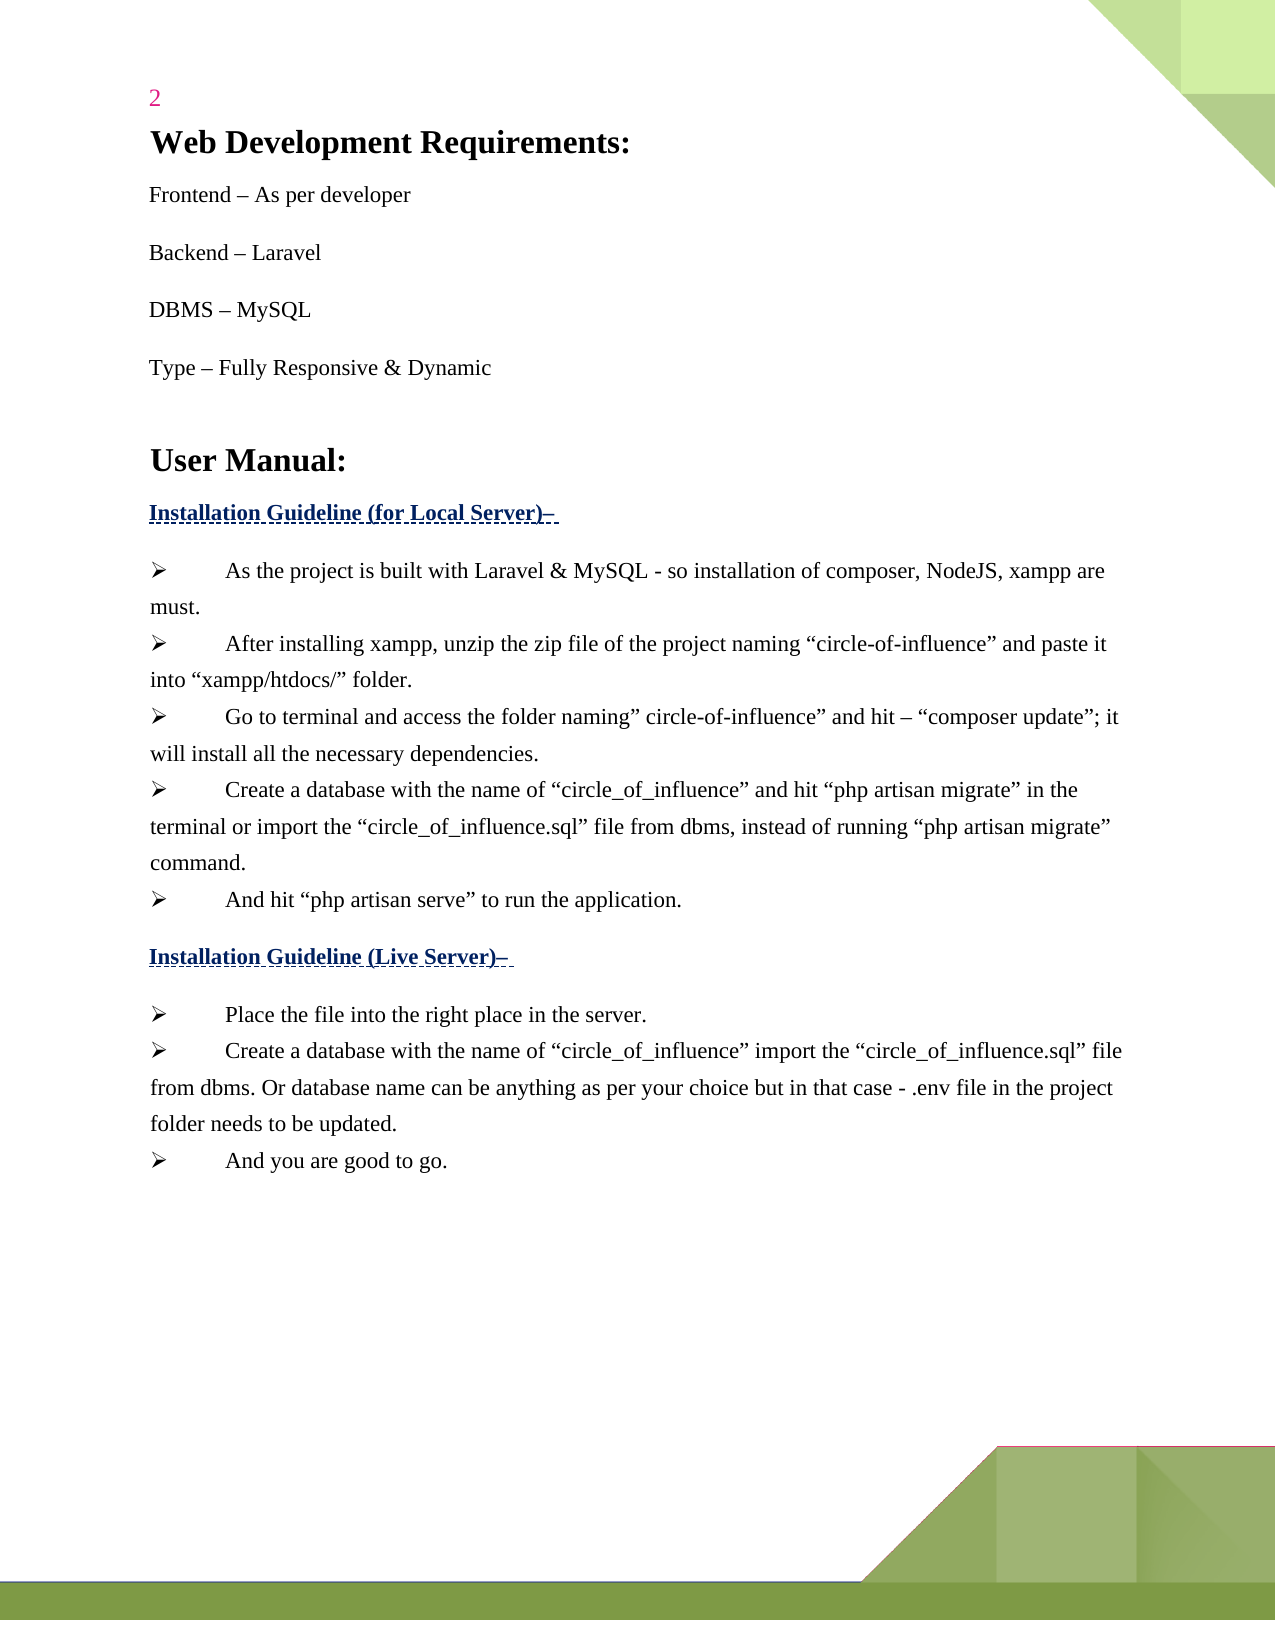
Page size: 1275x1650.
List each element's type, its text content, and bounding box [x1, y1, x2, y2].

list Go to terminal and access the folder naming” circle-of-influence” and hit – “composer update”; it will install all the necessary dependencies. [150, 703, 1125, 766]
list Place the file into the right place in the server. [150, 1001, 1125, 1027]
list Create a database with the name of “circle_of_influence” and hit “php artisan migrate” in the terminal or import the “circle_of_influence.sql” file from dbms, instead of running “php artisan migrate” command. [150, 776, 1125, 876]
list After installing xampp, unzip the zip file of the project naming “circle-of-influence” and paste it into “xampp/htdocs/” folder. [150, 630, 1125, 693]
text Backend – Laravel [148, 239, 1125, 265]
text Frontend – As per developer [148, 181, 1125, 208]
text Type – Fully Responsive & Dynamic [148, 354, 1125, 380]
text Installation Guideline (for Local Server)– [148, 499, 1125, 526]
list And you are good to go. [150, 1147, 1125, 1173]
list Create a database with the name of “circle_of_influence” import the “circle_of_influence.sql” file from dbms. Or database name can be anything as per your choice but in that case - .env file in the project folder needs to be updated. [150, 1037, 1125, 1137]
list And hit “php artisan serve” to run the application. [150, 886, 1125, 912]
subtitle User Manual: [150, 440, 1125, 478]
list As the project is built with Laravel & MySQL - so installation of composer, NodeJS, xampp are must. [150, 557, 1125, 620]
text DBMS – MySQL [148, 296, 1125, 323]
subtitle Web Development Requirements: [150, 122, 1125, 161]
text Installation Guideline (Live Server)– [148, 943, 1125, 969]
